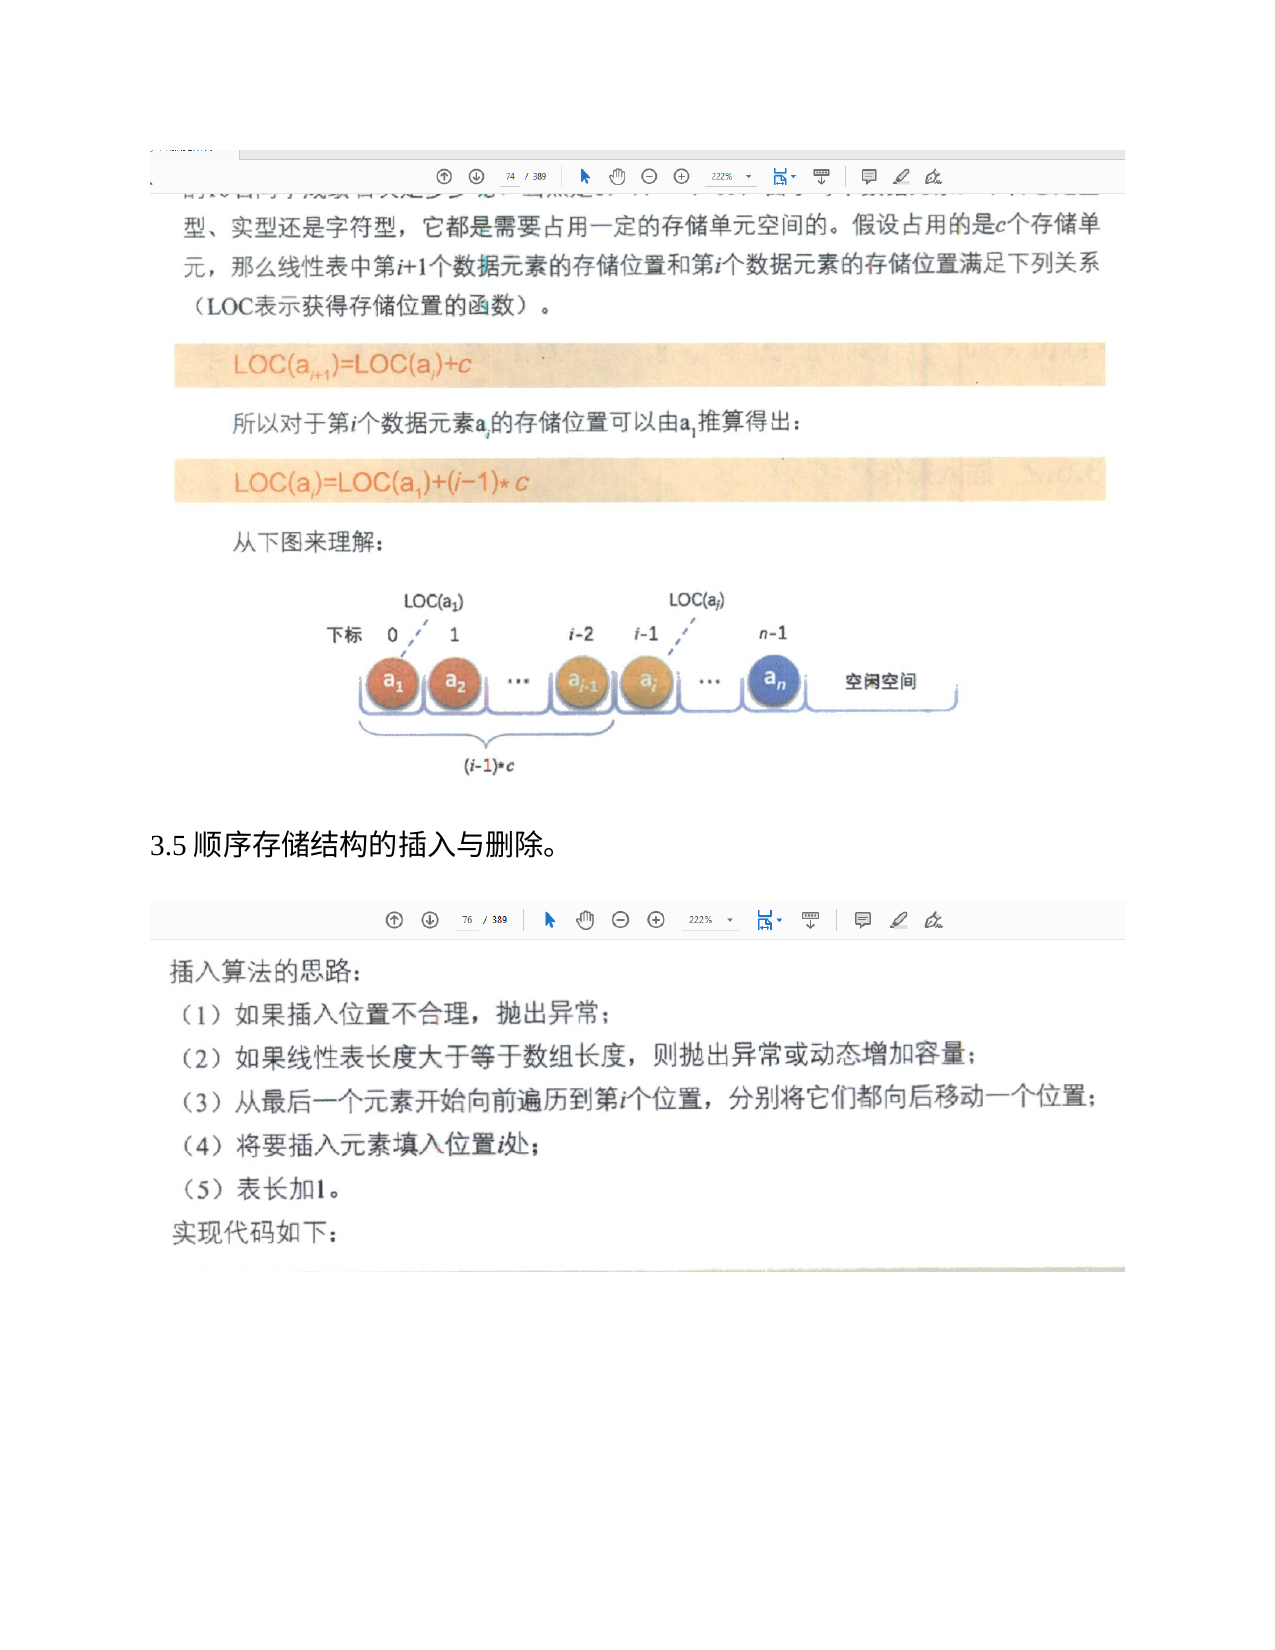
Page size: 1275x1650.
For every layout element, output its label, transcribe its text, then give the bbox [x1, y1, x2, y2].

picture [150, 150, 1125, 792]
picture [150, 902, 1125, 1272]
text 3.5 顺序存储结构的插入与删除。 [150, 822, 1125, 864]
